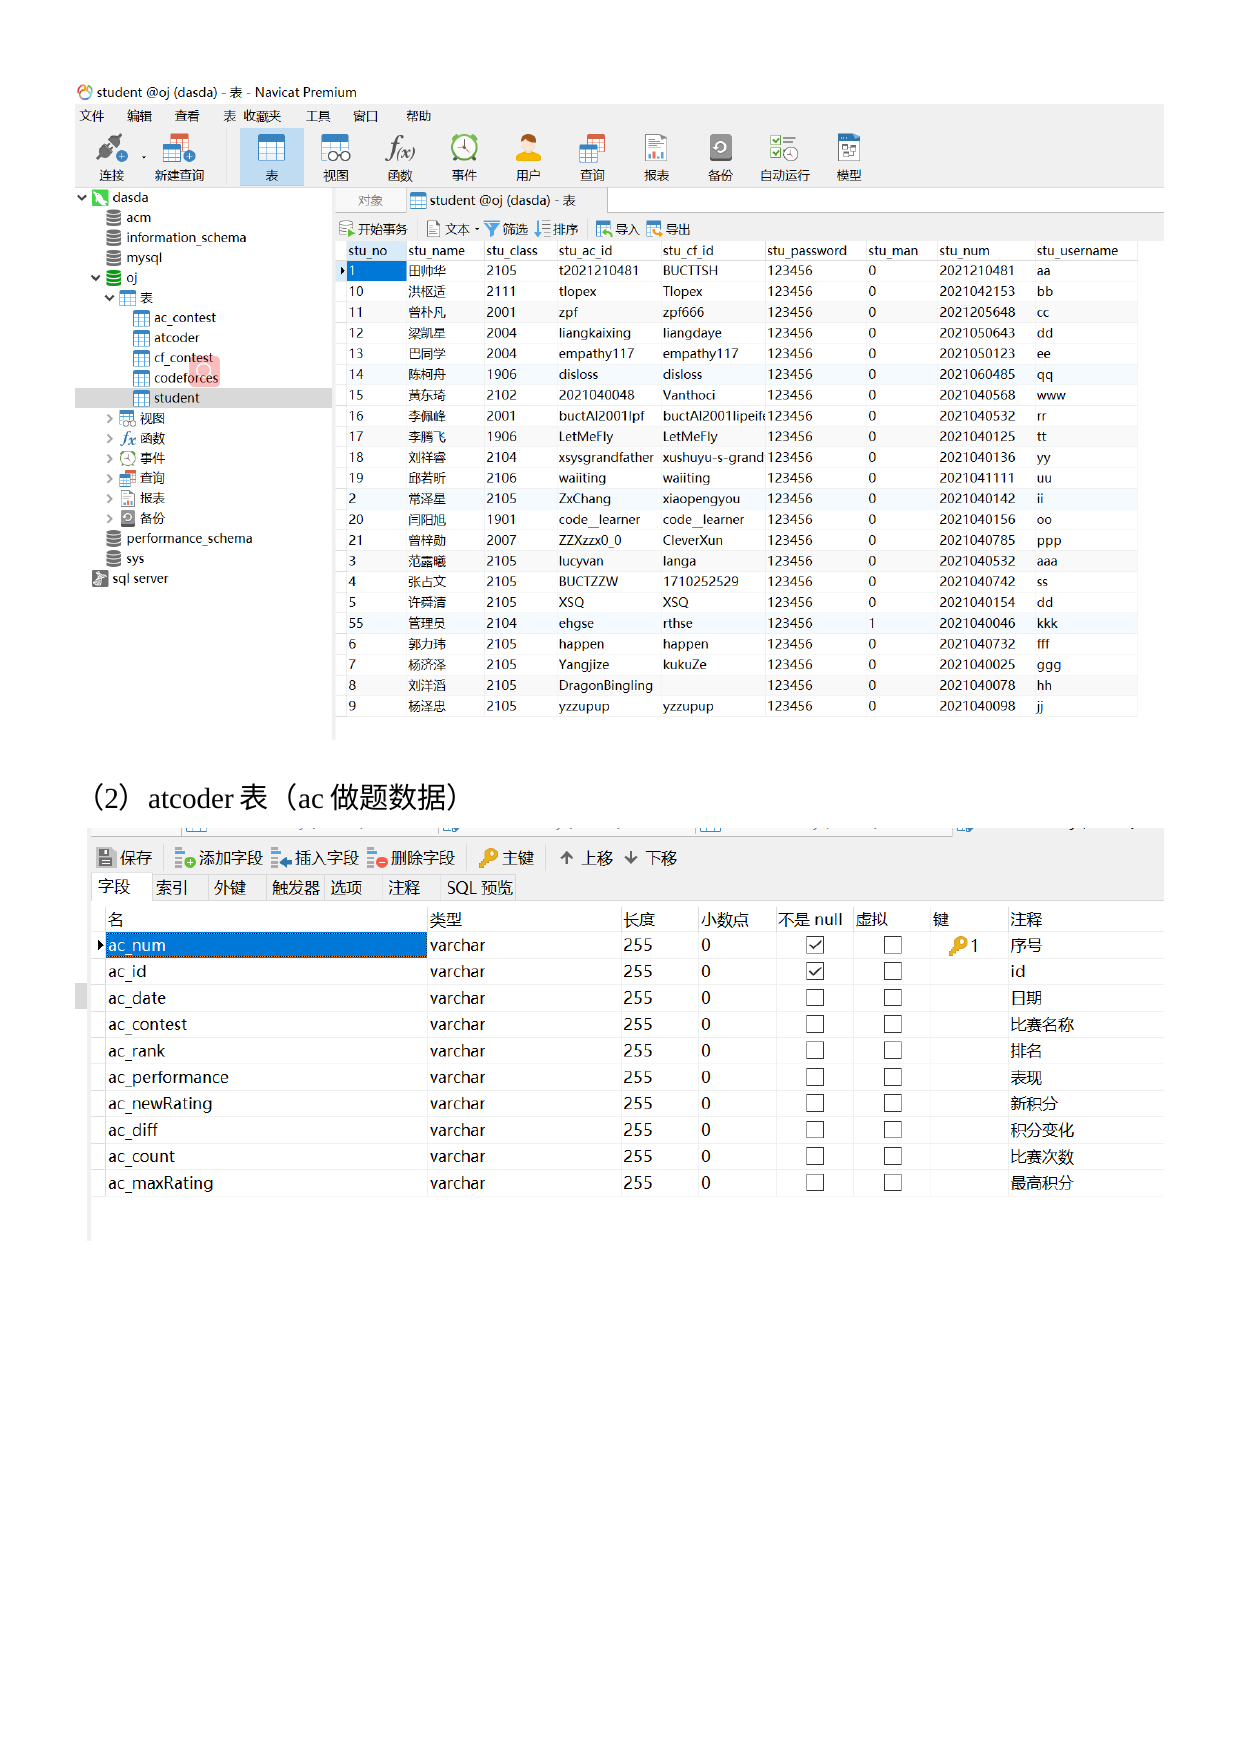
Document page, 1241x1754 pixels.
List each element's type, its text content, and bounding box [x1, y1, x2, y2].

list atcoder表（ac做题数据） [75, 763, 1165, 828]
picture [75, 80, 1164, 740]
picture [75, 828, 1165, 1241]
